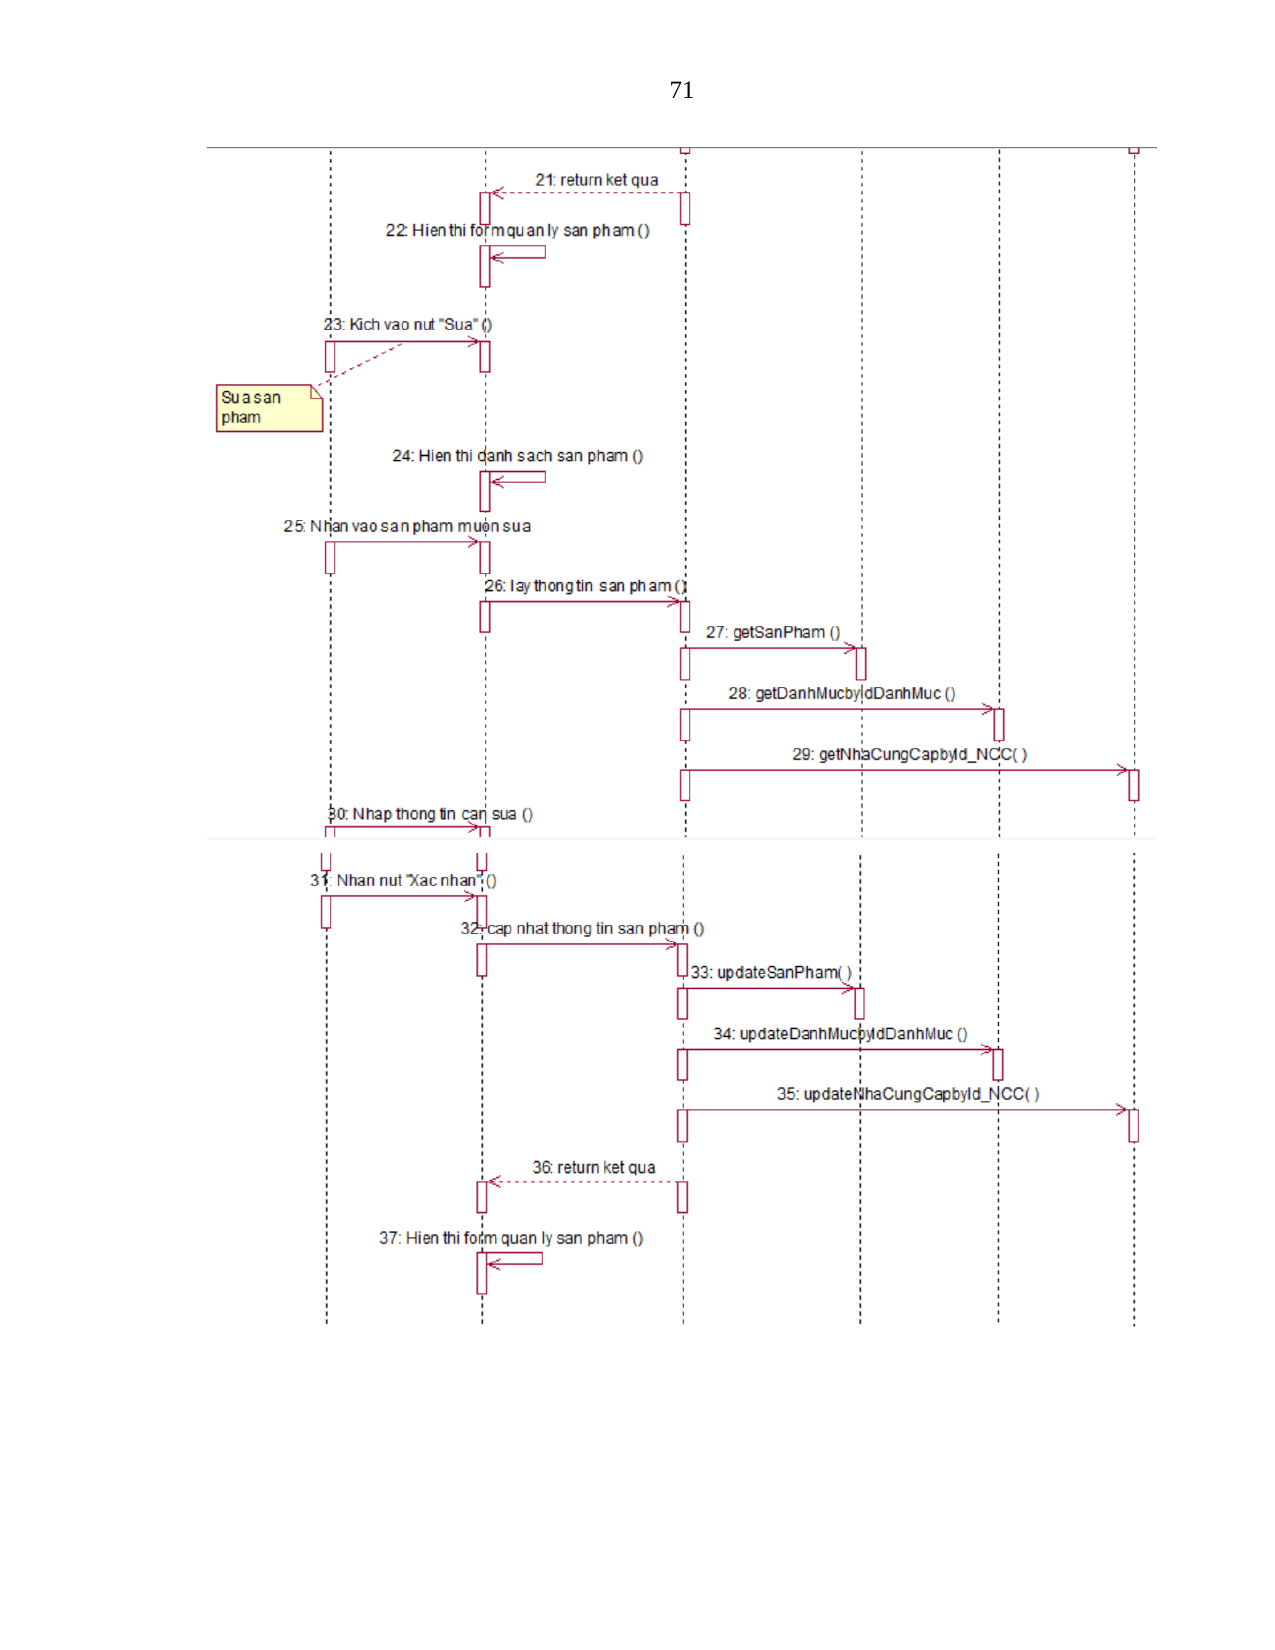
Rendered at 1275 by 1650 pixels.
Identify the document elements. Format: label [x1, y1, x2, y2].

picture [206, 853, 1146, 1335]
picture [206, 147, 1157, 840]
